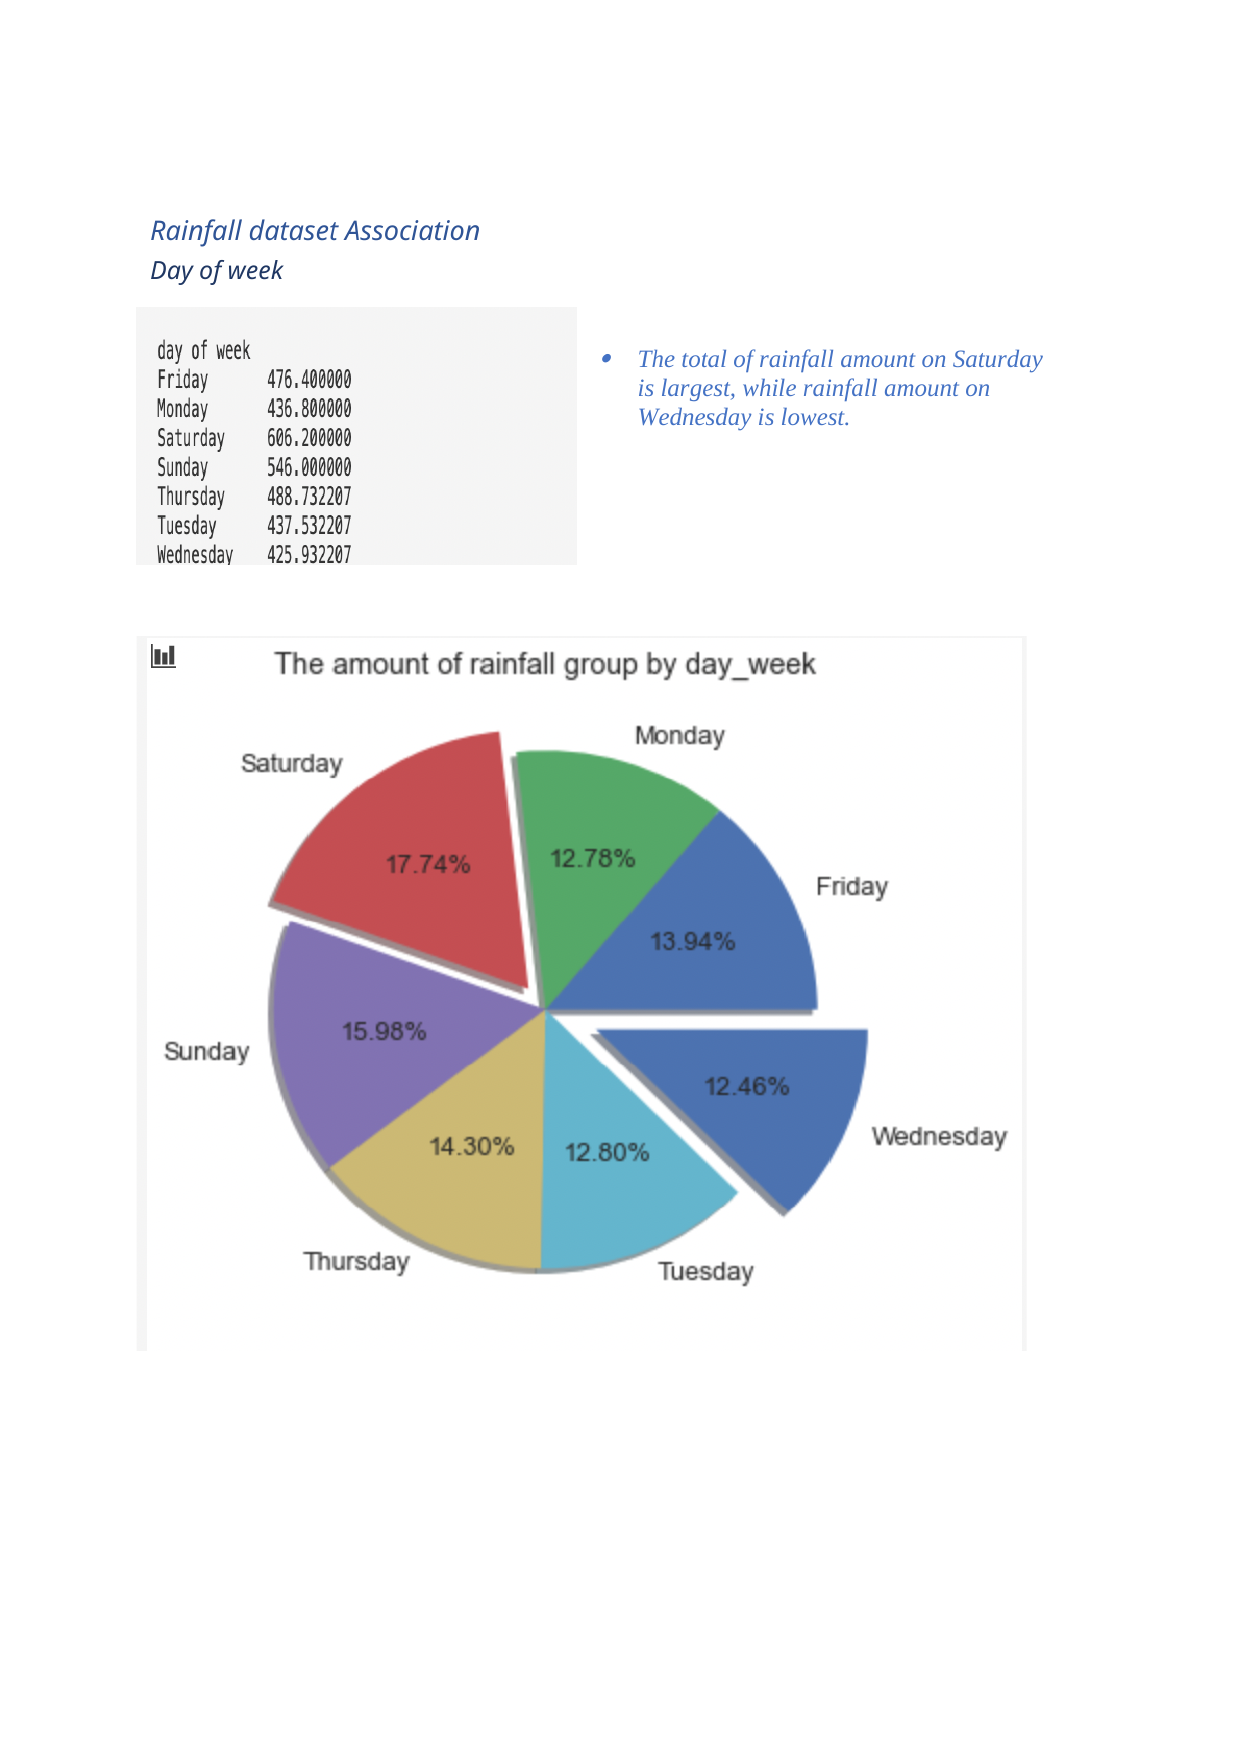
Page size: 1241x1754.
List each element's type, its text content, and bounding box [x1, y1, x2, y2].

list The total of rainfall amount on Saturday is largest, while rainfall amount on Wednesday is lowest. [600, 344, 1090, 431]
picture [135, 307, 577, 564]
subtitle Day of week [150, 253, 1090, 287]
subtitle Rainfall dataset Association [150, 212, 1090, 248]
picture [135, 636, 1026, 1350]
